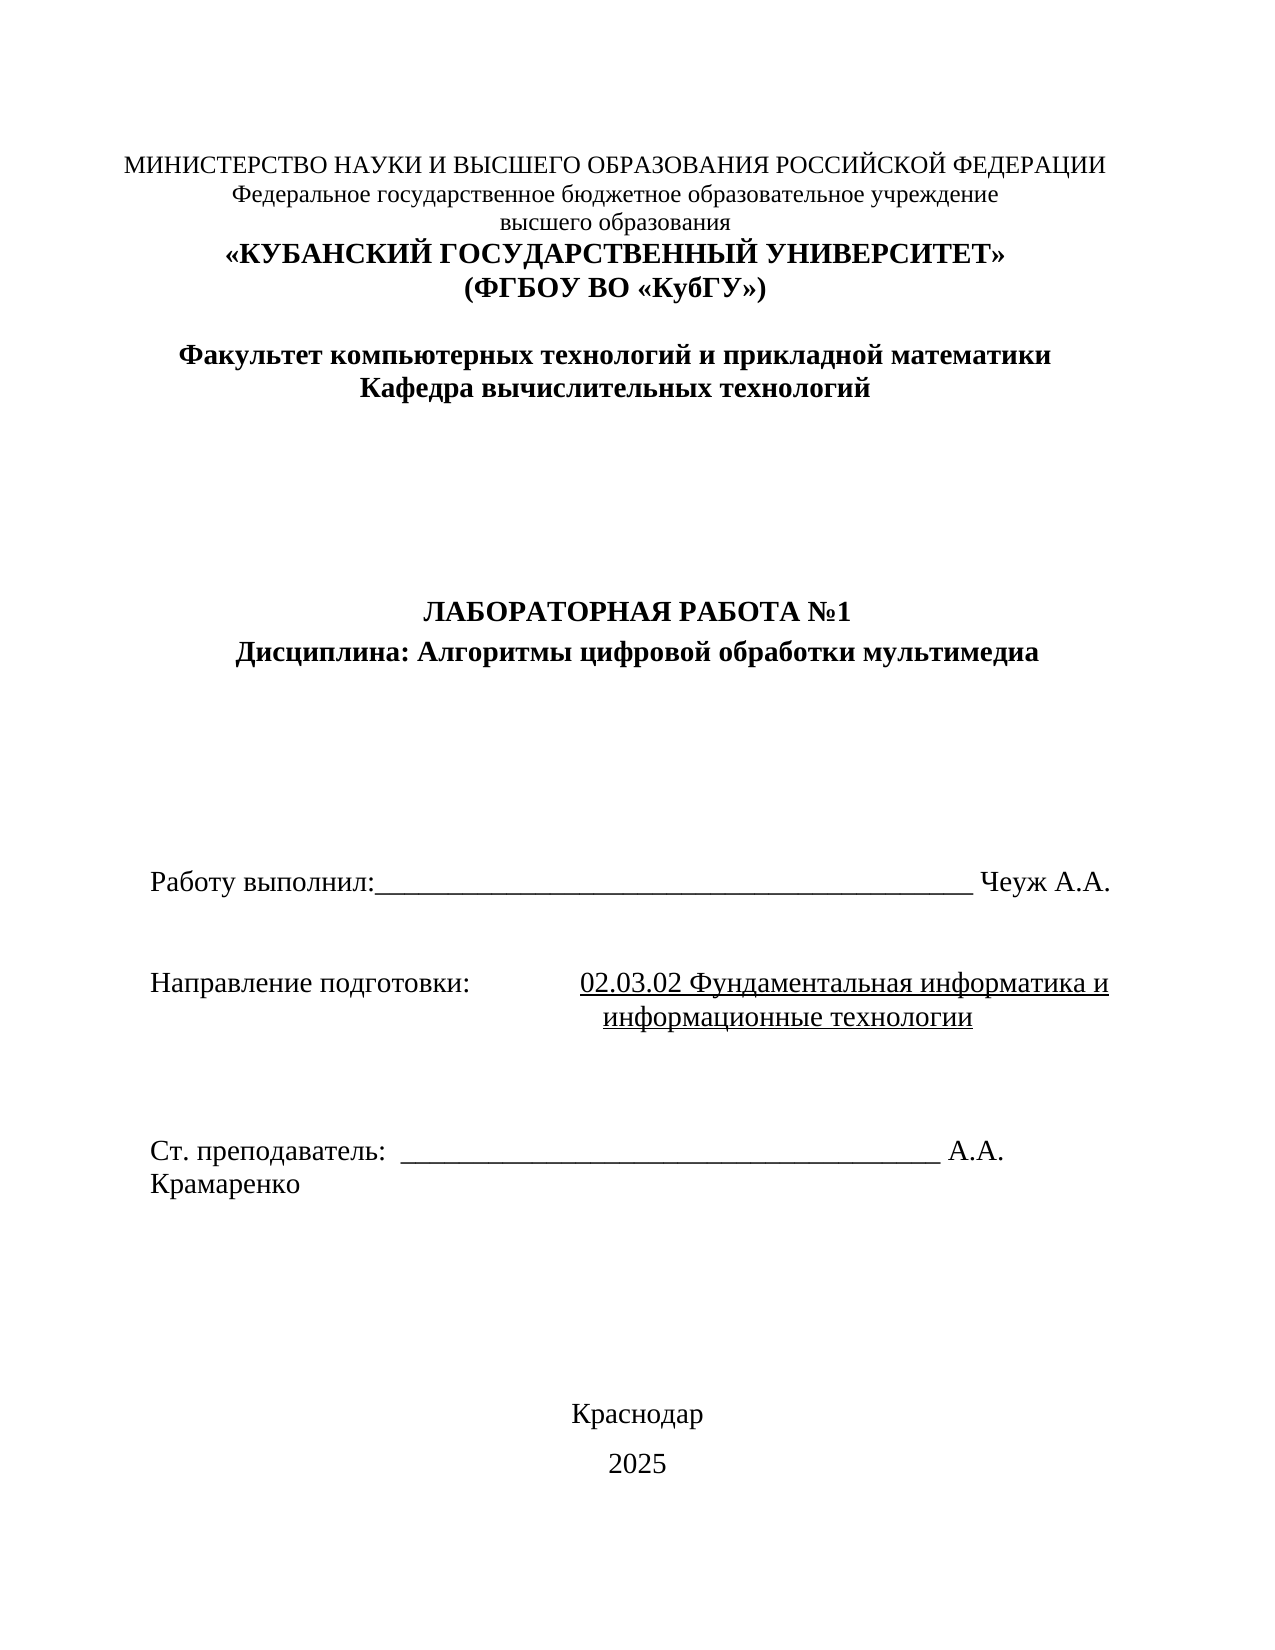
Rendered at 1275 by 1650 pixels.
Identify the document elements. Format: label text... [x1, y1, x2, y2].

text Краснодар [150, 1396, 1124, 1430]
text Факультет компьютерных технологий и прикладной математики [106, 337, 1124, 370]
text Ст. преподаватель: _____________________________________ А.А. Крамаренко [150, 1133, 1124, 1200]
text ЛАБОРАТОРНАЯ РАБОТА №1 [106, 594, 1124, 628]
text «КУБАНСКИЙ ГОСУДАРСТВЕННЫЙ УНИВЕРСИТЕТ» [106, 236, 1124, 270]
text 2025 [150, 1447, 1124, 1480]
text Дисциплина: Алгоритмы цифровой обработки мультимедиа [106, 634, 1124, 667]
text Федеральное государственное бюджетное образовательное учреждение [106, 179, 1124, 207]
text (ФГБОУ ВО «КубГУ») [106, 270, 1124, 303]
text Работу выполнил:_________________________________________ Чеуж А.А. [150, 864, 1124, 898]
text Направление подготовки: 02.03.02 Фундаментальная информатика и информационные технологии [150, 965, 1124, 1032]
text высшего образования [106, 207, 1124, 236]
text Кафедра вычислительных технологий [106, 370, 1124, 404]
text МИНИСТЕРСТВО НАУКИ И ВЫСШЕГО ОБРАЗОВАНИЯ РОССИЙСКОЙ ФЕДЕРАЦИИ [106, 150, 1124, 179]
